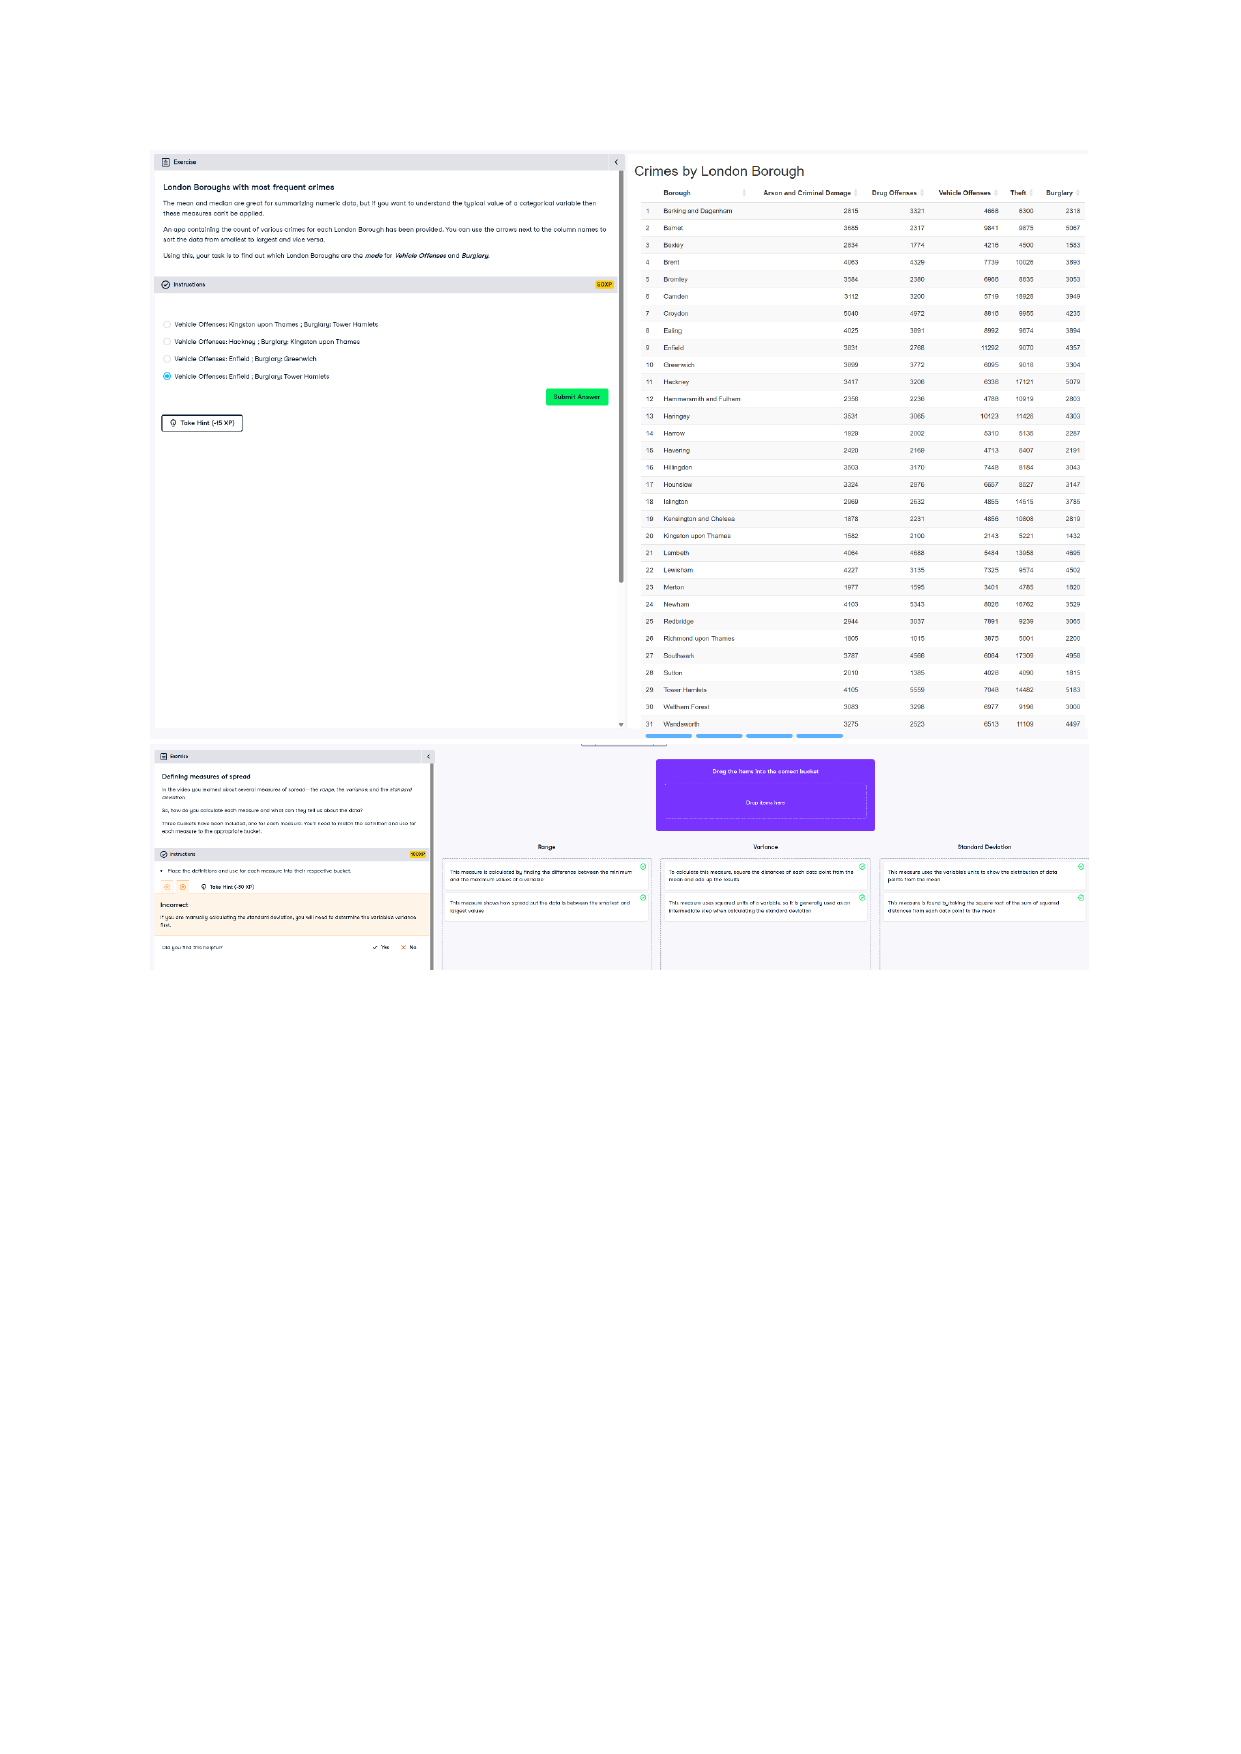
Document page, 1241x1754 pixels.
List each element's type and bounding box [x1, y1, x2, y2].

picture [150, 744, 1089, 970]
picture [150, 150, 1088, 739]
